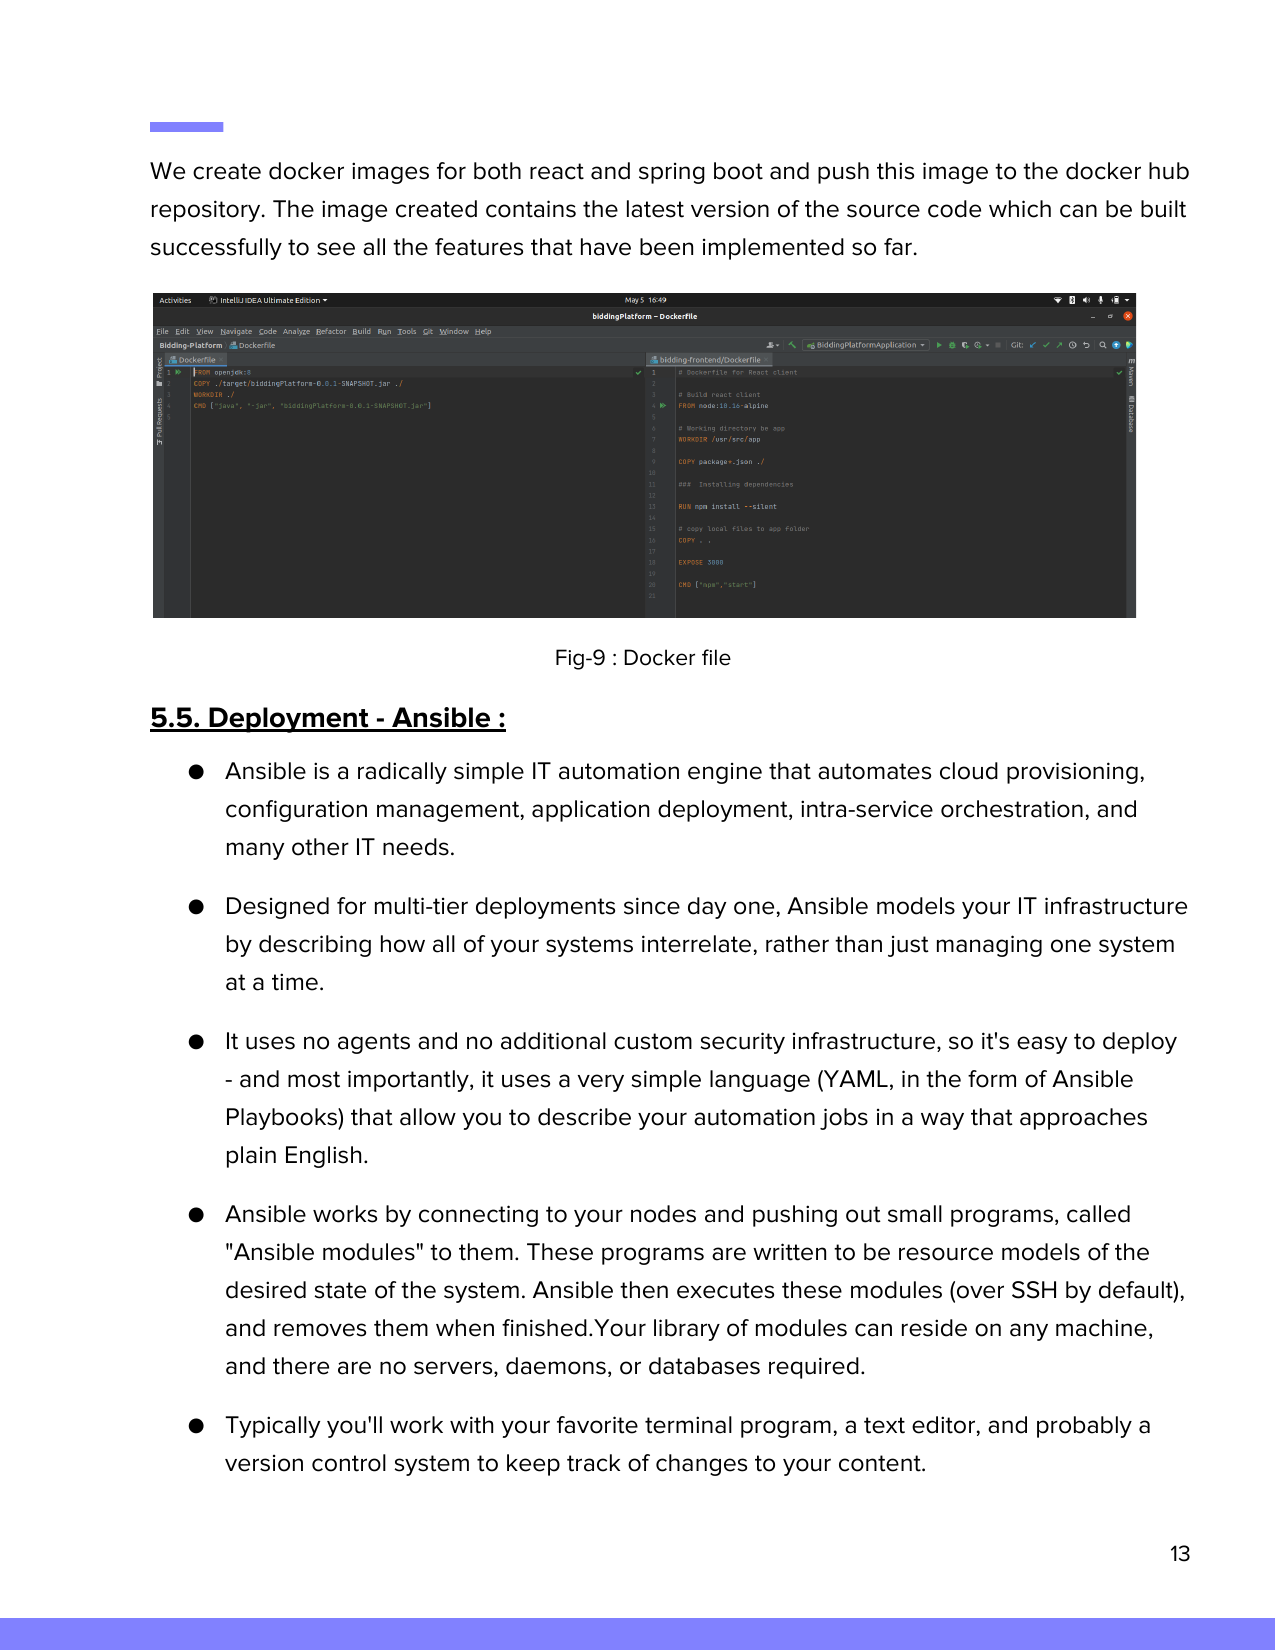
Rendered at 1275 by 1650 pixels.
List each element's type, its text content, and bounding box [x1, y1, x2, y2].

list Typically you'll work with your favorite terminal program, a text editor, and probably a version control system to keep track of changes to your content. [187, 1410, 1191, 1479]
list Ansible is a radically simple IT automation engine that automates cloud provisioning, configuration management, application deployment, intra-service orchestration, and many other IT needs. [187, 757, 1191, 863]
text Fig-9 : Docker file [375, 271, 1191, 672]
picture [150, 122, 224, 132]
picture [153, 293, 1137, 618]
subtitle 5.5. Deployment - Ansible : [150, 700, 1191, 736]
list Ansible works by connecting to your nodes and pushing out small programs, called "Ansible modules" to them. These programs are written to be resource models of the desired state of the system. Ansible then executes these modules (over SSH by default), and removes them when finished.Your library of modules can reside on any machine, and there are no servers, daemons, or databases required. [187, 1199, 1191, 1382]
list It uses no agents and no additional custom security infrastructure, so it's easy to deploy - and most importantly, it uses a very simple language (YAML, in the form of Ansible Playbooks) that allow you to describe your automation jobs in a way that approaches plain English. [187, 1026, 1191, 1171]
list Designed for multi-tier deployments since day one, Ansible models your IT infrastructure by describing how all of your systems interrelate, rather than just managing one system at a time. [187, 891, 1191, 998]
text We create docker images for both react and spring boot and push this image to the docker hub repository. The image created contains the latest version of the source code which can be built successfully to see all the features that have been implemented so far. [150, 157, 1191, 263]
picture [0, 1618, 1275, 1650]
